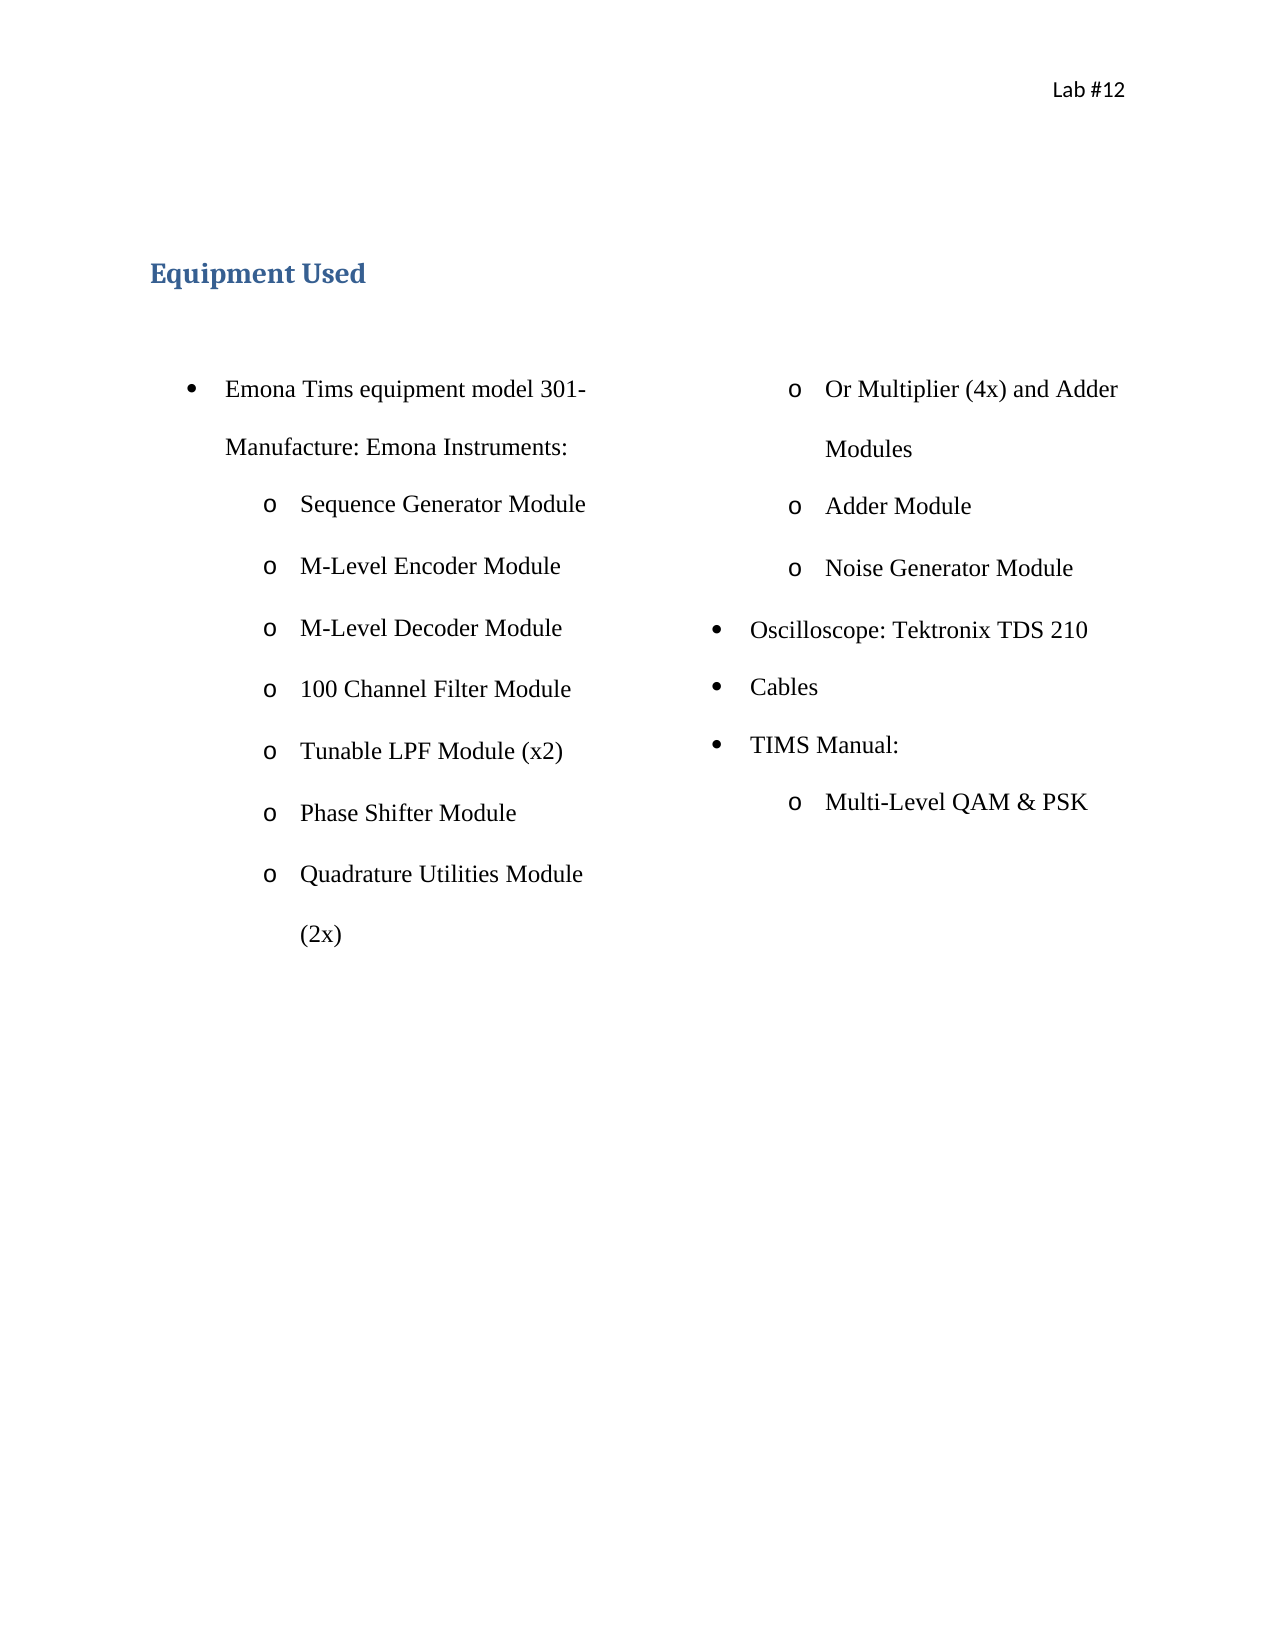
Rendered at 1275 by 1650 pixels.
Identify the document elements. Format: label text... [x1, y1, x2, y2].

list Phase Shifter Module [262, 798, 600, 828]
list Tunable LPF Module (x2) [262, 736, 600, 767]
list Quadrature Utilities Module (2x) [262, 859, 600, 948]
list Noise Generator Module [787, 553, 1125, 584]
list 100 Channel Filter Module [262, 674, 600, 705]
list Adder Module [787, 491, 1125, 522]
list Or Multiplier (4x) and Adder Modules [787, 374, 1125, 463]
list M-Level Decoder Module [262, 613, 600, 643]
subtitle Equipment Used [150, 257, 1125, 291]
list TIMS Manual: [712, 730, 1125, 758]
list Emona Tims equipment model 301- Manufacture: Emona Instruments: [187, 374, 600, 461]
list M-Level Encoder Module [262, 551, 600, 582]
list Multi-Level QAM & PSK [787, 787, 1125, 818]
list Cables [712, 672, 1125, 701]
list Sequence Generator Module [262, 489, 600, 520]
list Oscilloscope: Tektronix TDS 210 [712, 615, 1125, 643]
